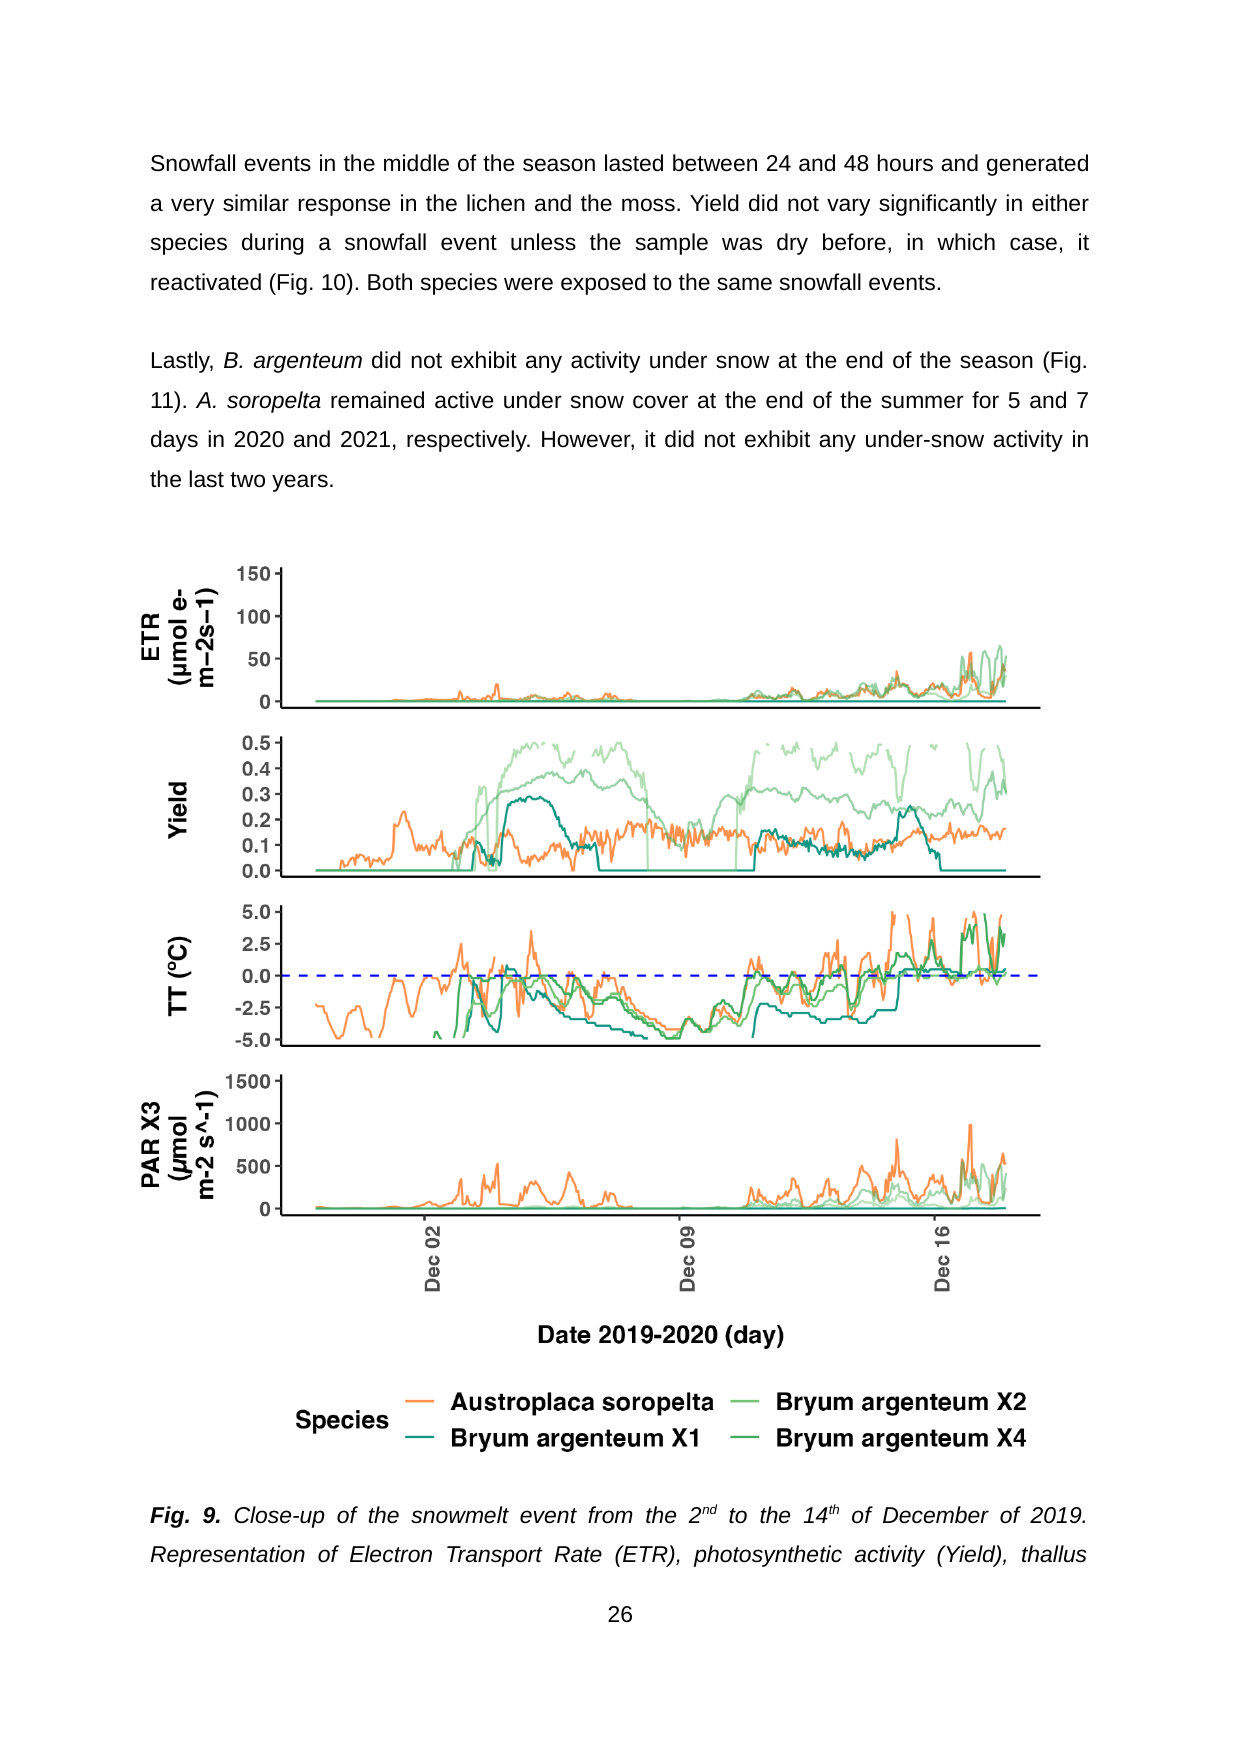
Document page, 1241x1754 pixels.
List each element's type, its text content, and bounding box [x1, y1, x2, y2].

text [150, 1502, 1090, 1567]
text Lastly, B. argenteum did not exhibit any activity under snow at the end of the season (Fig. 11). A. soropelta remained active under snow cover at the end of the summer for 5 and 7 days in 2020 and 2021, respectively. However, it did not exhibit any under-snow activity in the last two years. [150, 347, 1090, 492]
picture [118, 544, 1063, 1489]
text Snowfall events in the middle of the season lasted between 24 and 48 hours and generated a very similar response in the lichen and the moss. Yield did not vary significantly in either species during a snowfall event unless the sample was dry before, in which case, it reactivated (Fig. 10). Both species were exposed to the same snowfall events. [150, 150, 1090, 295]
